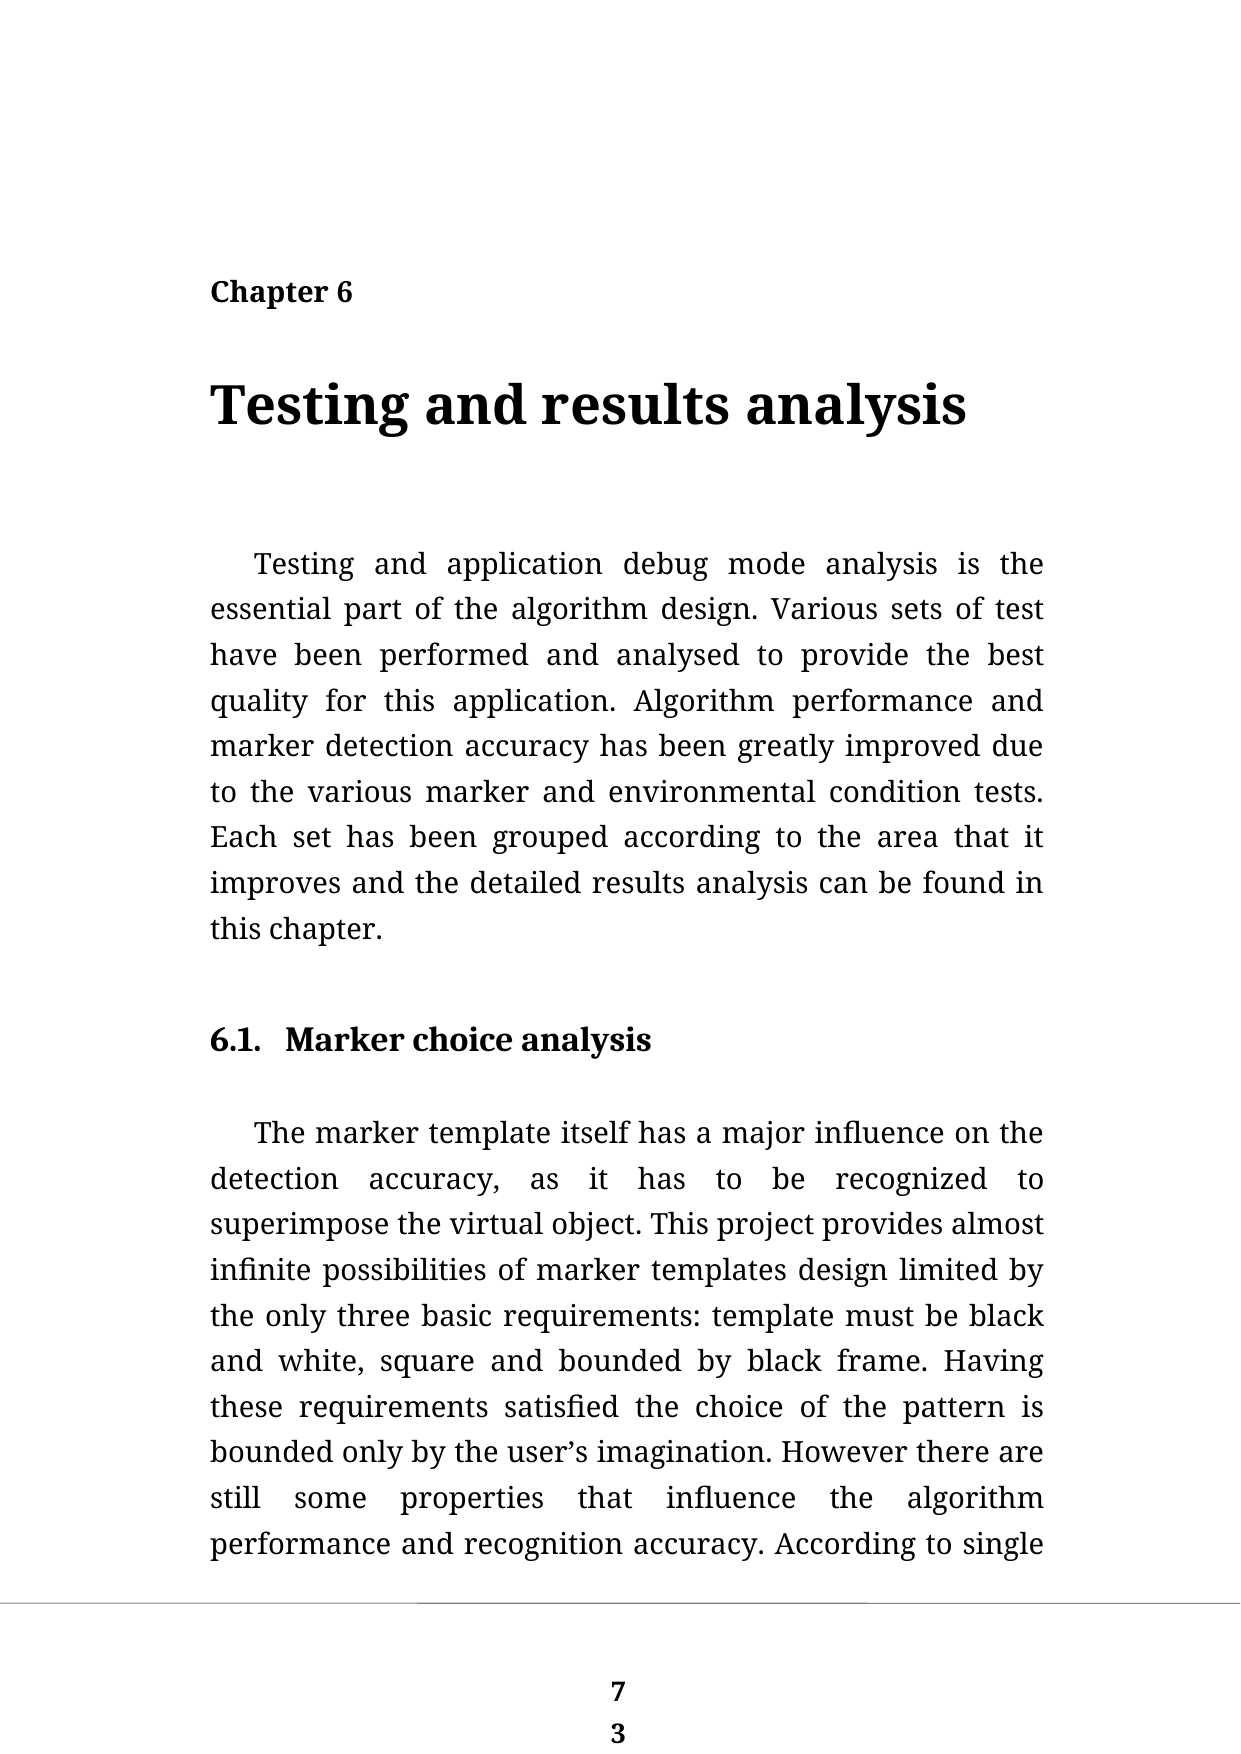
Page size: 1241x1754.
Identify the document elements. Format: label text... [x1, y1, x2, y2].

subtitle Marker choice analysis [210, 1020, 1045, 1061]
subtitle Testing and results analysis [210, 367, 1045, 441]
text Chapter 6 [210, 271, 1045, 311]
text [210, 1112, 1045, 1563]
text Testing and application debug mode analysis is the essential part of the algorithm design. Various sets of test have been performed and analysed to provide the best quality for this application. Algorithm performance and marker detection accuracy has been greatly improved due to the various marker and environmental condition tests. Each set has been grouped according to the area that it improves and the detailed results analysis can be found in this chapter. [210, 543, 1045, 948]
